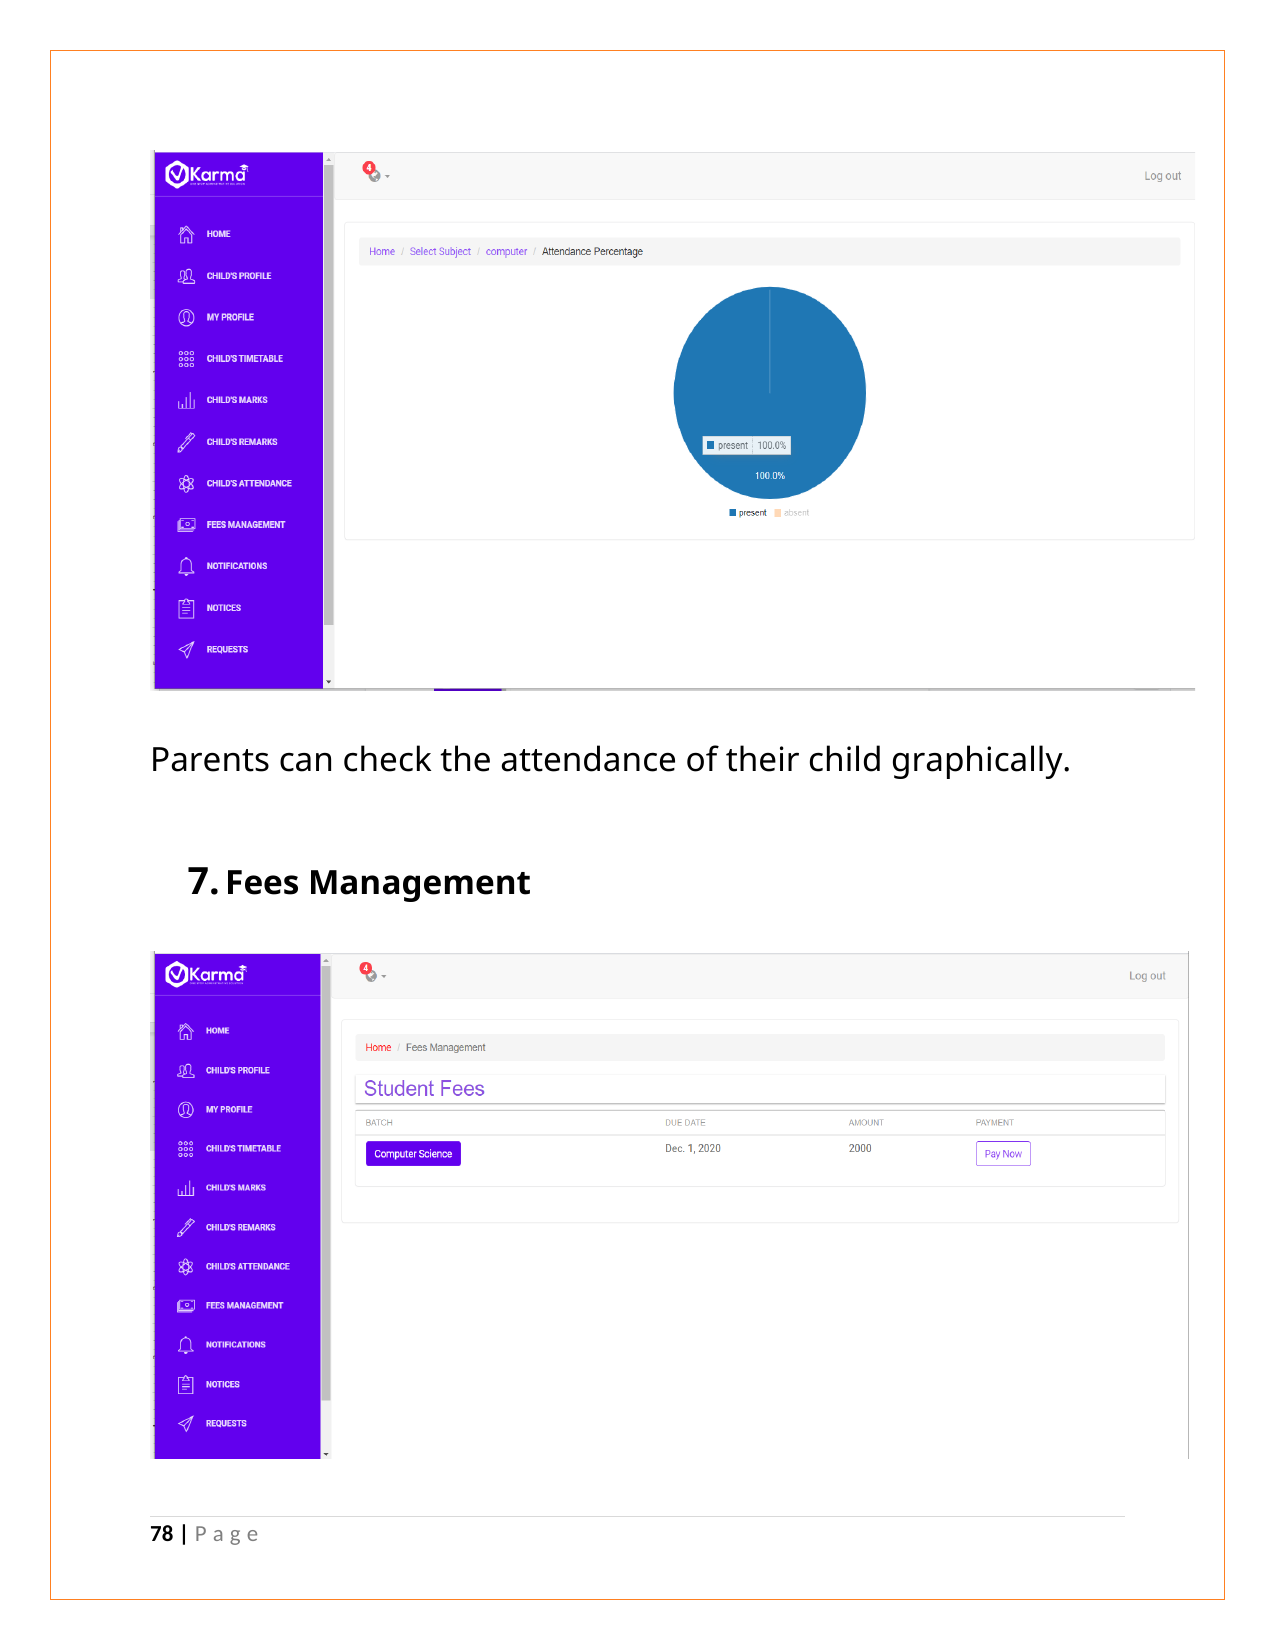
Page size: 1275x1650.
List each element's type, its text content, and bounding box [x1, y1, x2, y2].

list Fees Management [187, 854, 1125, 906]
text Parents can check the attendance of their child graphically. [150, 736, 1125, 781]
picture [150, 150, 1196, 691]
picture [150, 951, 1189, 1459]
